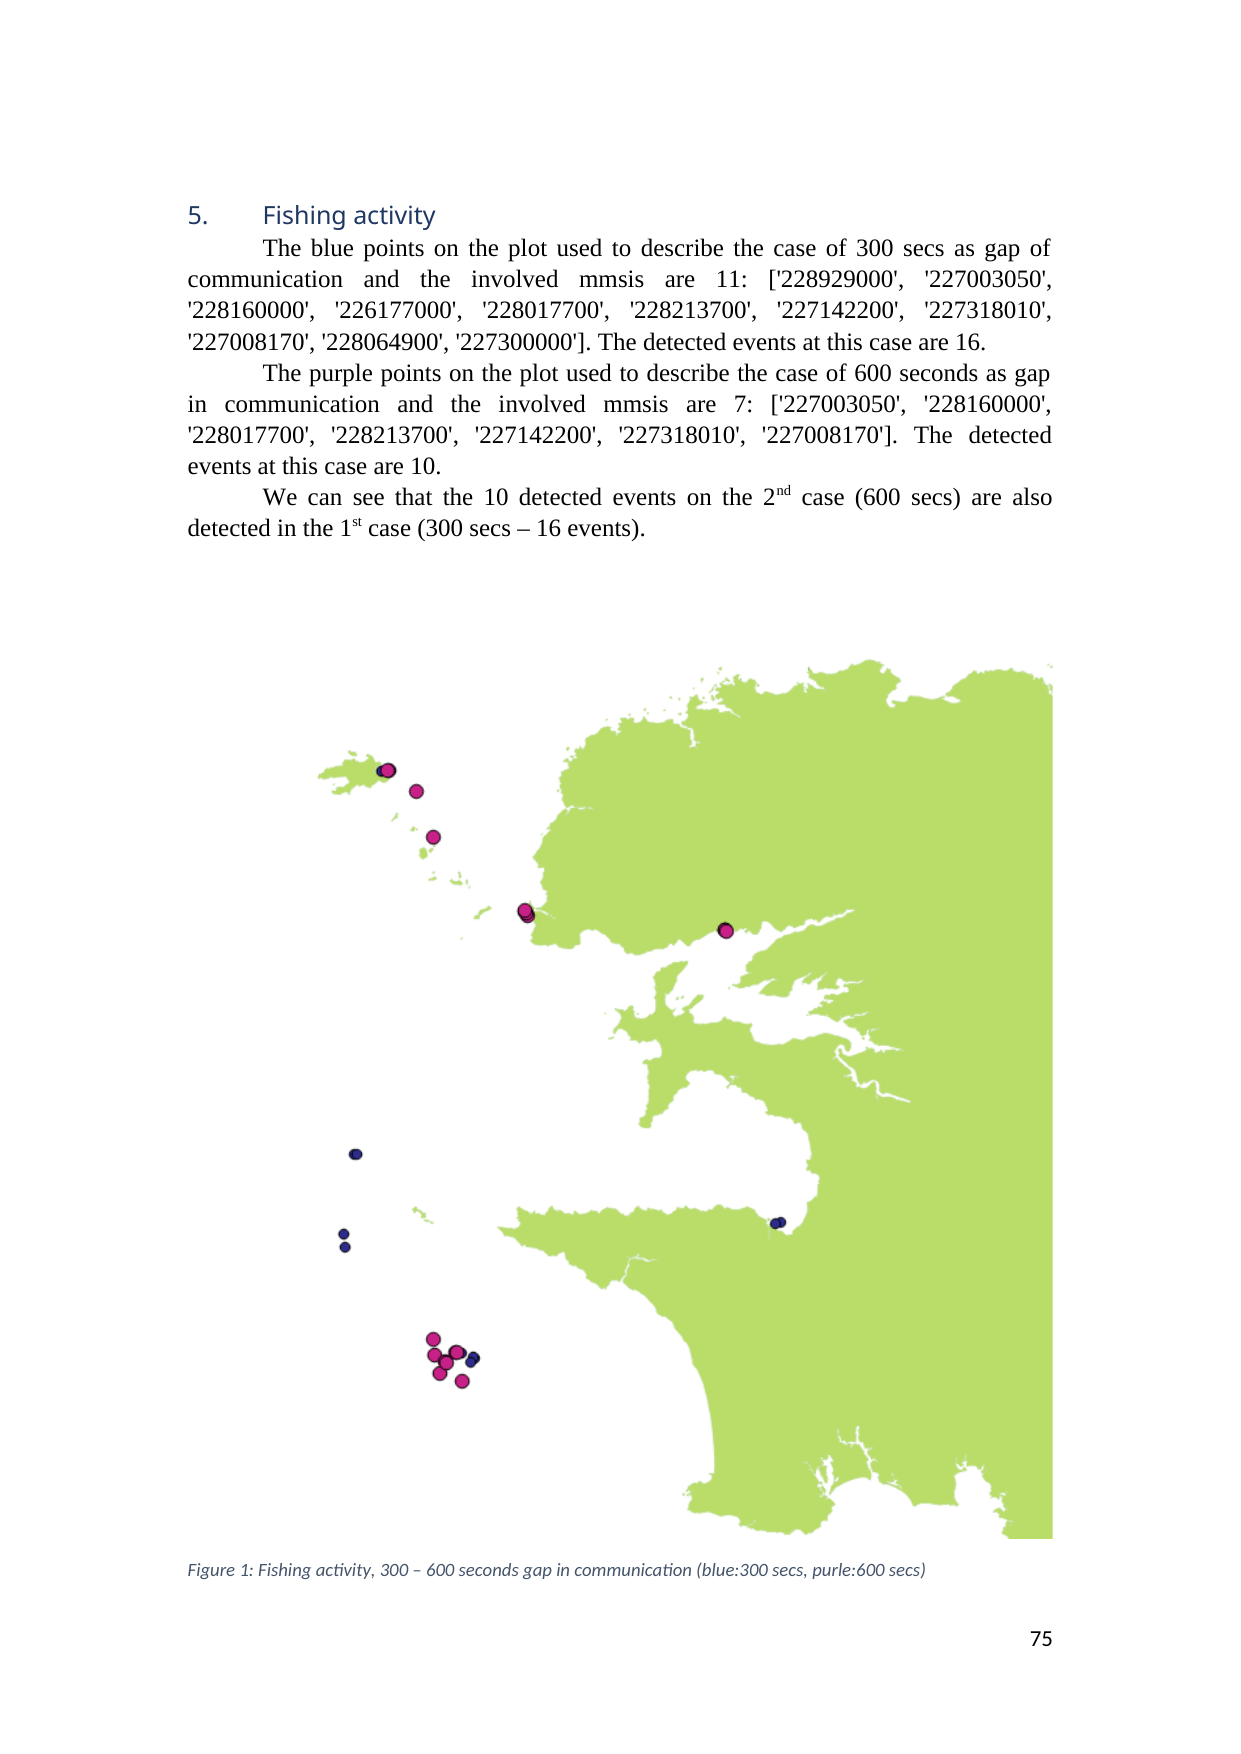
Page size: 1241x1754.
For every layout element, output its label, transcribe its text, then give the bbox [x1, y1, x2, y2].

picture [187, 638, 1053, 1539]
list We can see that the 10 detected events on the 2nd case (600 secs) are also detected in the 1st case (300 secs – 16 events). [187, 482, 1053, 542]
list The blue points on the plot used to describe the case of 300 secs as gap of communication and the involved mmsis are 11: ['228929000', '227003050', '228160000', '226177000', '228017700', '228213700', '227142200', '227318010', '227008170', '228064900', '227300000']. The detected events at this case are 16. [187, 233, 1053, 355]
subtitle 5. Fishing activity [187, 198, 1053, 232]
list The purple points on the plot used to describe the case of 600 seconds as gap in communication and the involved mmsis are 7: ['227003050', '228160000', '228017700', '228213700', '227142200', '227318010', '227008170']. The detected events at this case are 10. [187, 358, 1053, 479]
